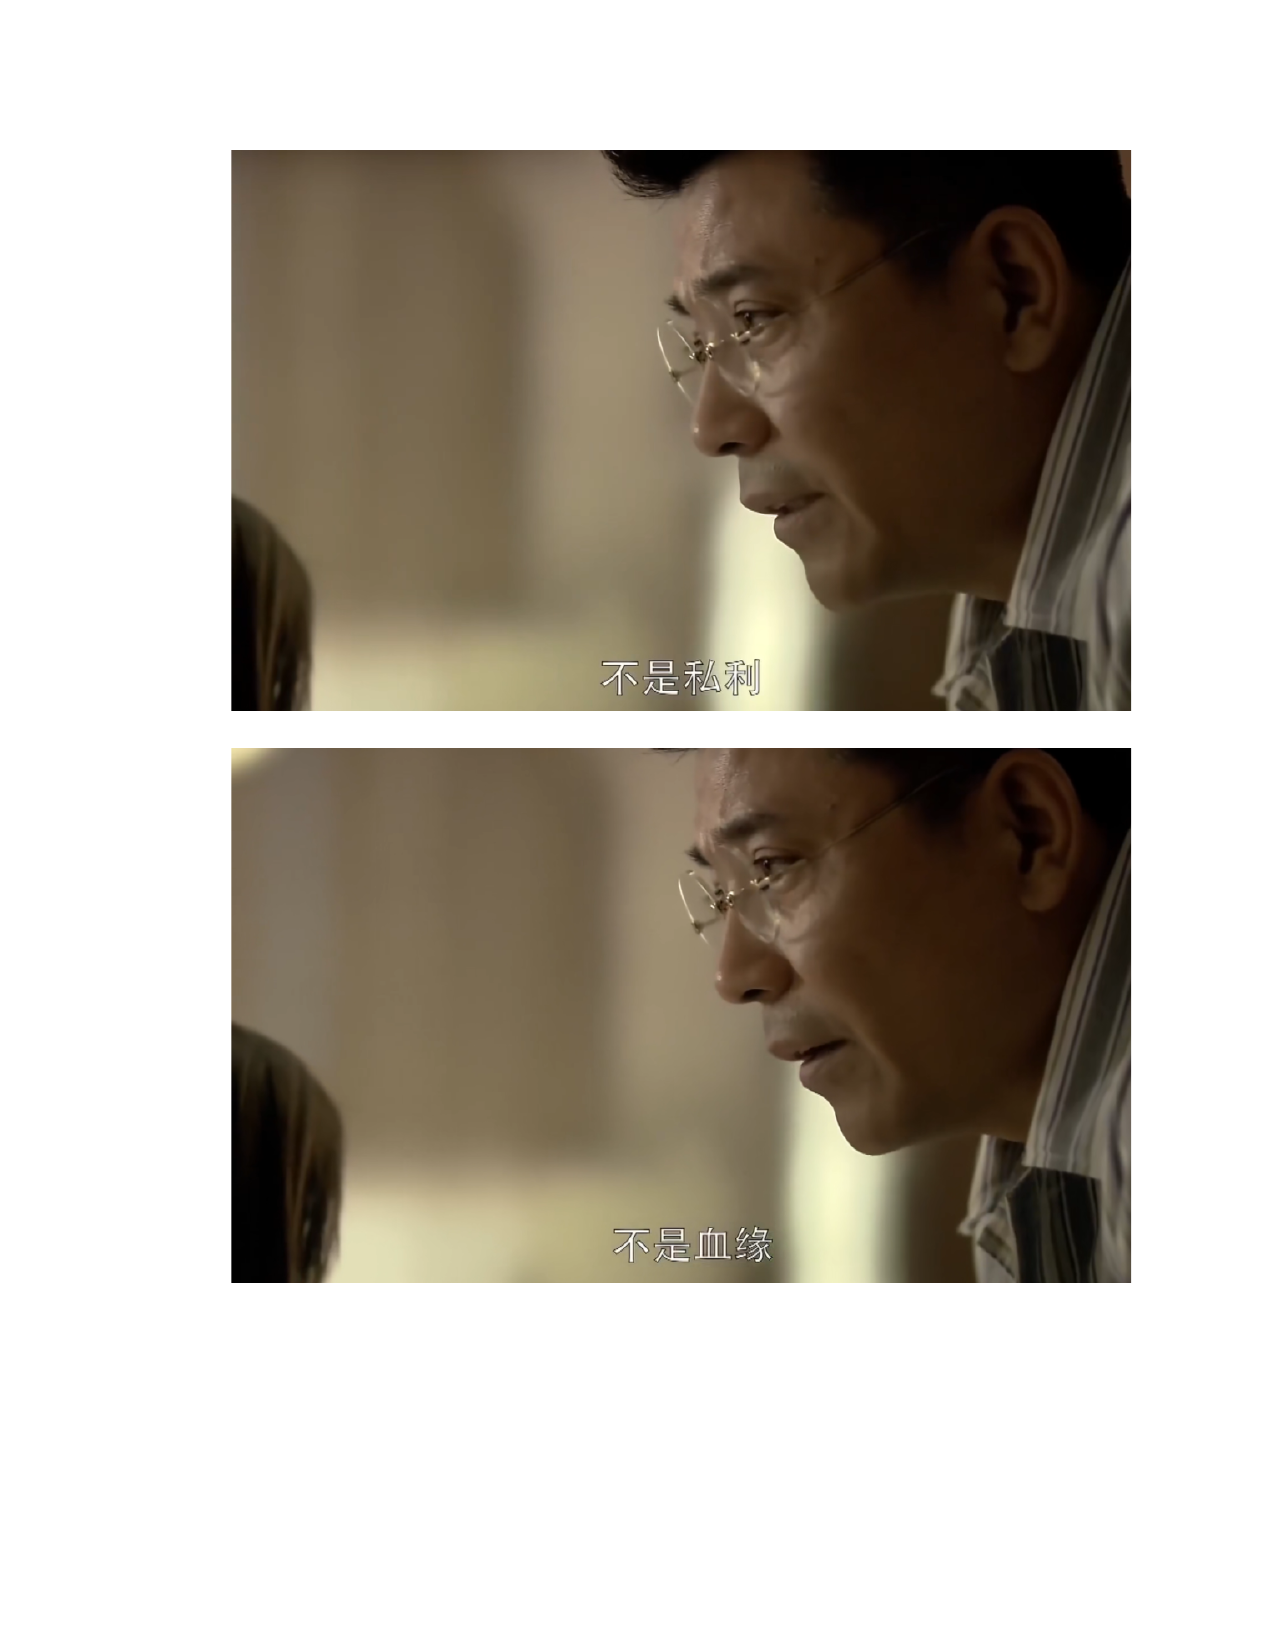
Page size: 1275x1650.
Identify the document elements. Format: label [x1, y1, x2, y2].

picture [231, 748, 1132, 1283]
picture [231, 150, 1132, 711]
